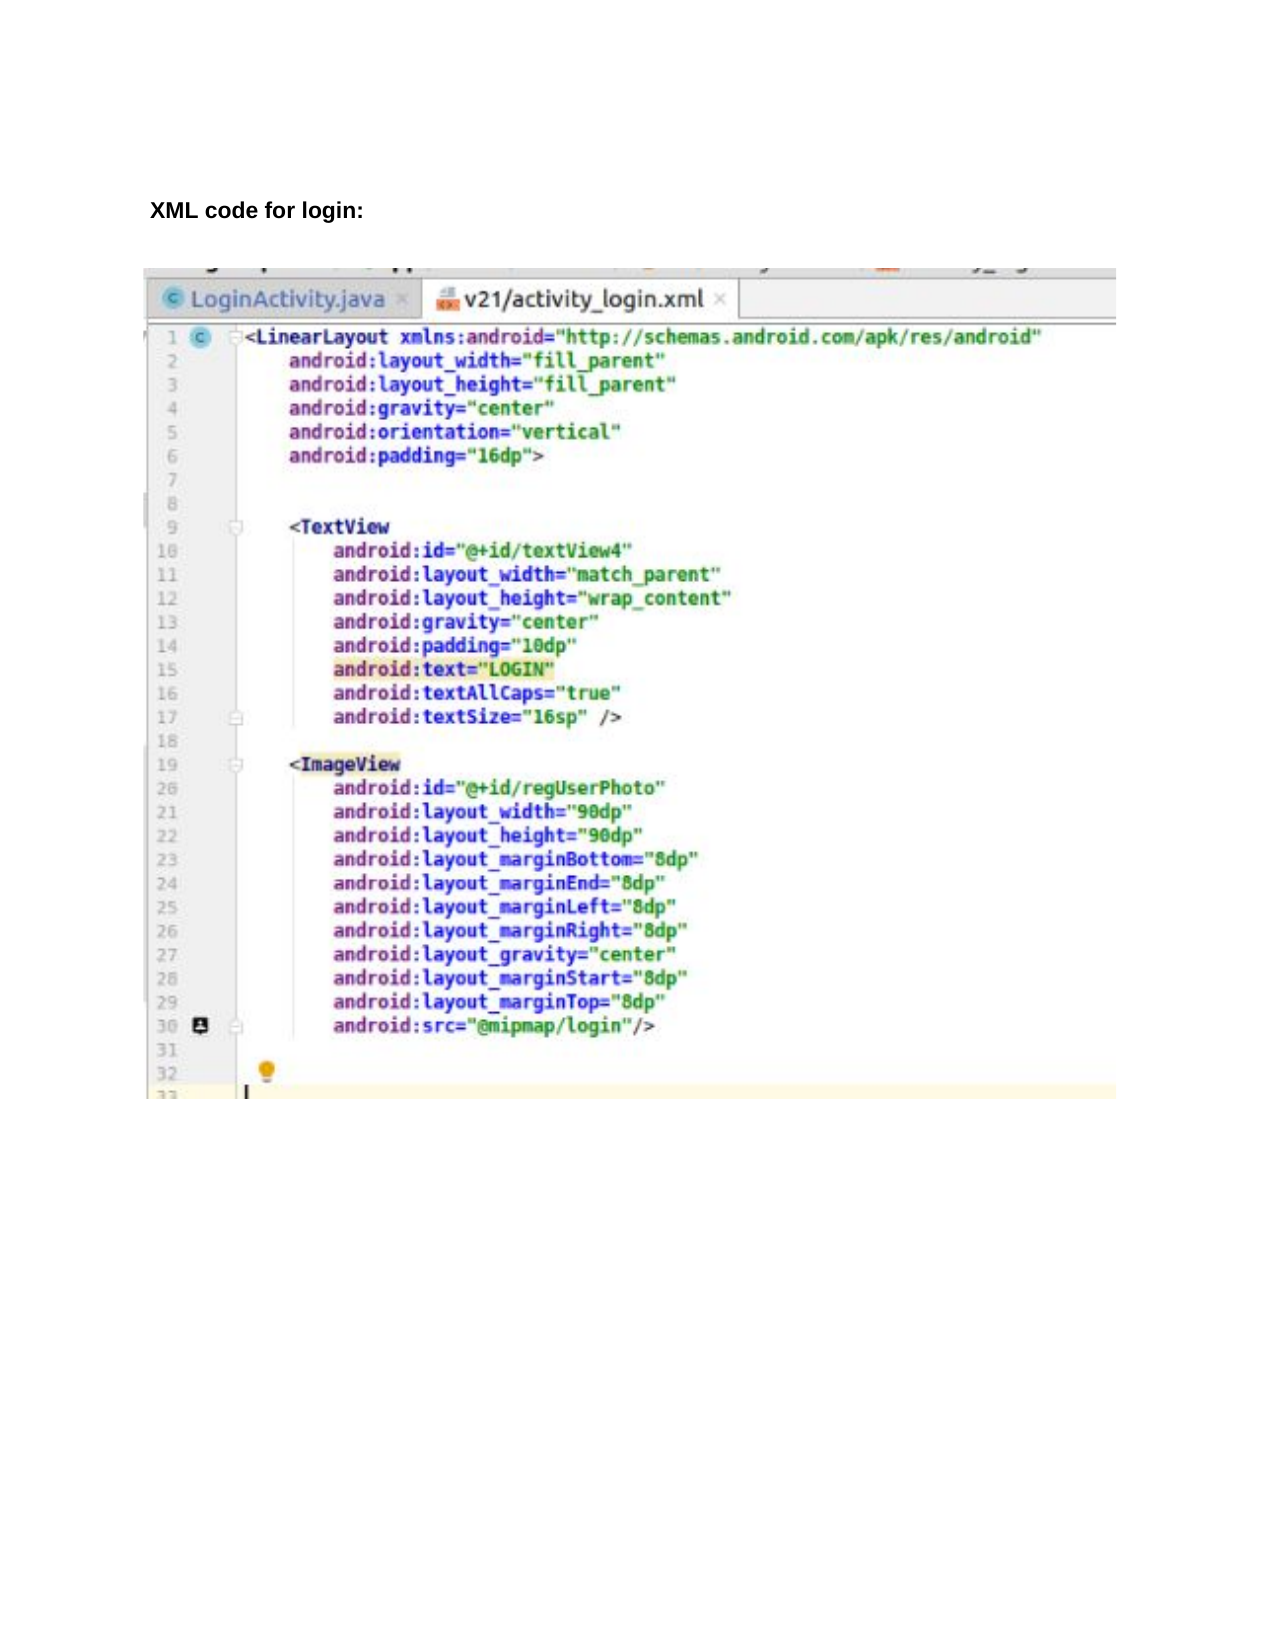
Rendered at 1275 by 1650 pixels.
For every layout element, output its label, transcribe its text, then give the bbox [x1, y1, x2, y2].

picture [141, 268, 1116, 1097]
text XML code for login: [150, 197, 1125, 223]
